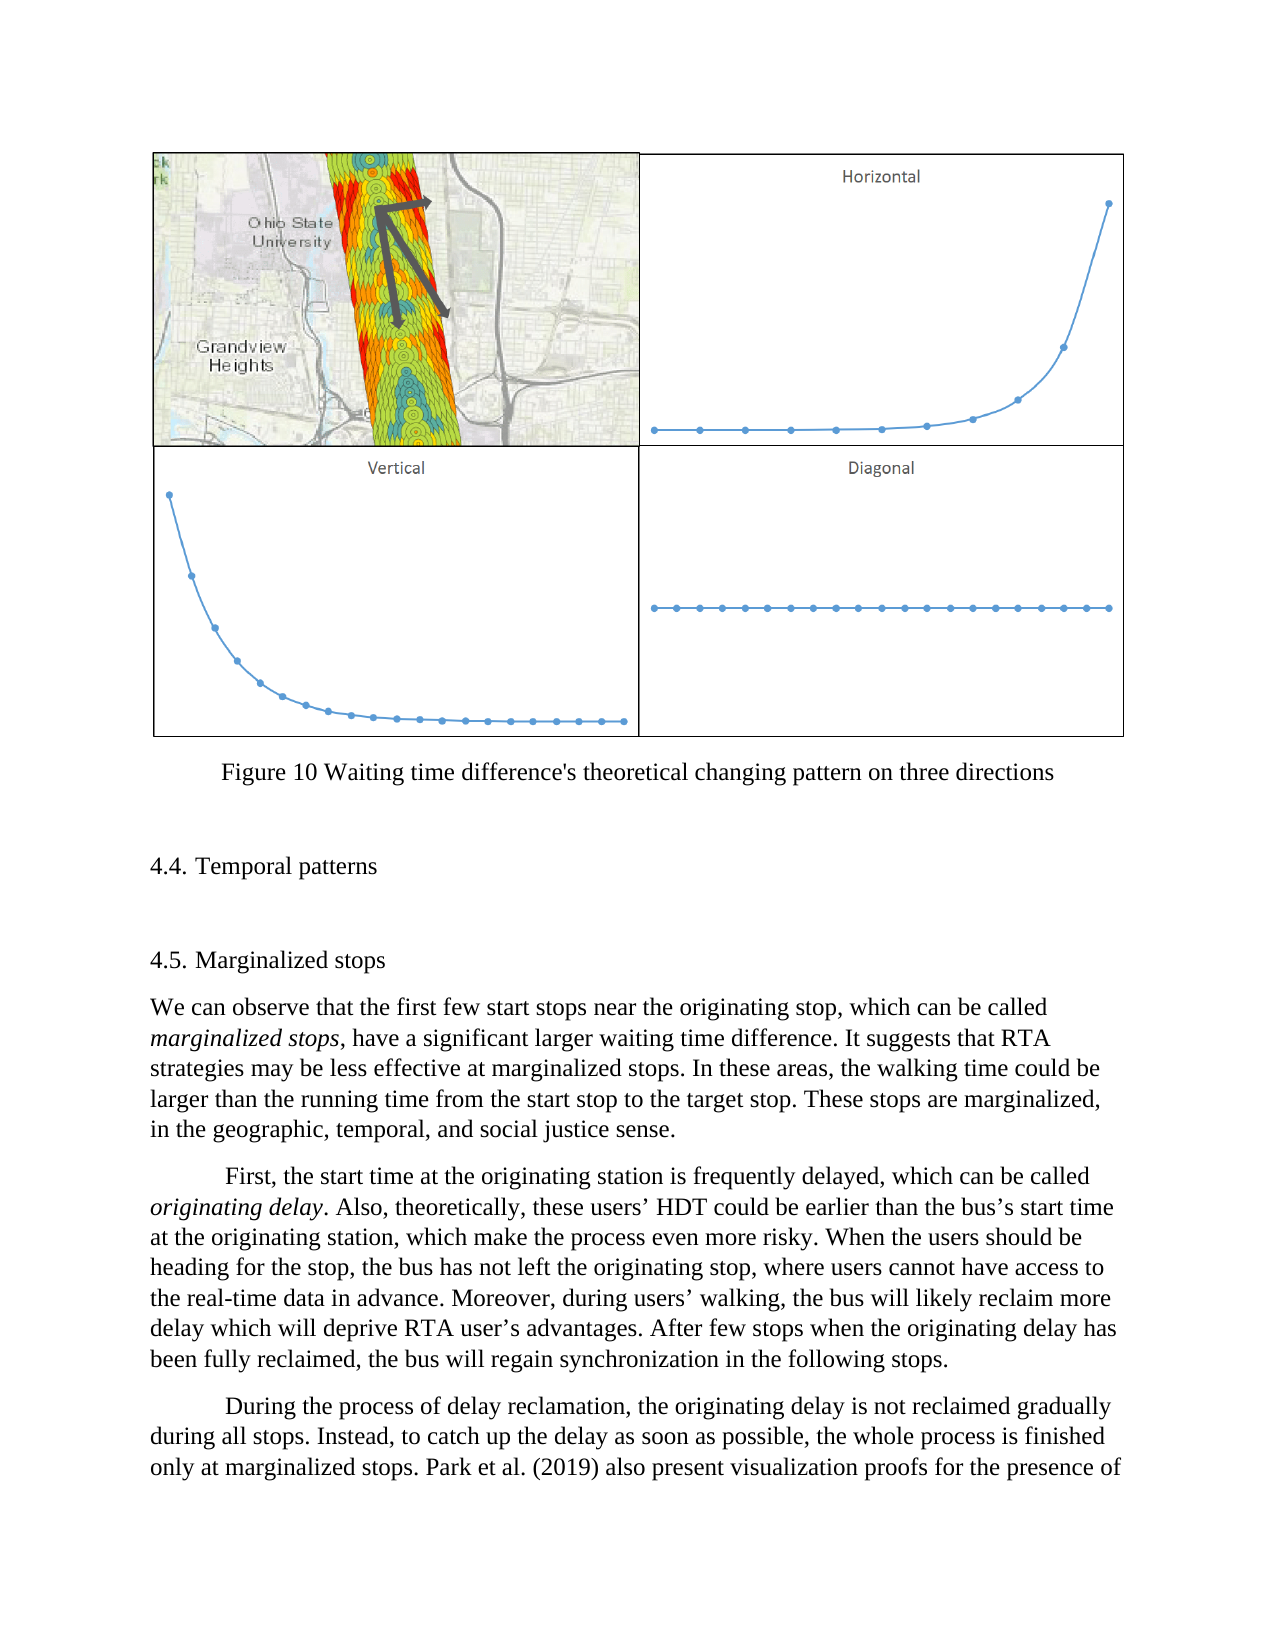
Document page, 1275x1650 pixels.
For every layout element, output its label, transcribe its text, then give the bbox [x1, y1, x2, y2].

text We can observe that the first few start stops near the originating stop, which can be called marginalized stops, have a significant larger waiting time difference. It suggests that RTA strategies may be less effective at marginalized stops. In these areas, the walking time could be larger than the running time from the start stop to the target stop. These stops are marginalized, in the geographic, temporal, and social justice sense. [150, 992, 1125, 1143]
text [150, 1391, 1125, 1480]
list Temporal patterns [150, 851, 1125, 880]
text First, the start time at the originating station is frequently delayed, which can be called originating delay. Also, theoretically, these users’ HDT could be earlier than the bus’s start time at the originating station, which make the process even more risky. When the users should be heading for the stop, the bus has not left the originating stop, where users cannot have access to the real-time data in advance. Moreover, during users’ walking, the bus will likely reclaim more delay which will deprive RTA user’s advantages. After few stops when the originating delay has been fully reclaimed, the bus will regain synchronization in the following stops. [150, 1161, 1125, 1372]
list Marginalized stops [150, 945, 1125, 974]
picture [150, 150, 1125, 739]
text Figure 10 Waiting time difference's theoretical changing pattern on three directions [150, 757, 1125, 786]
